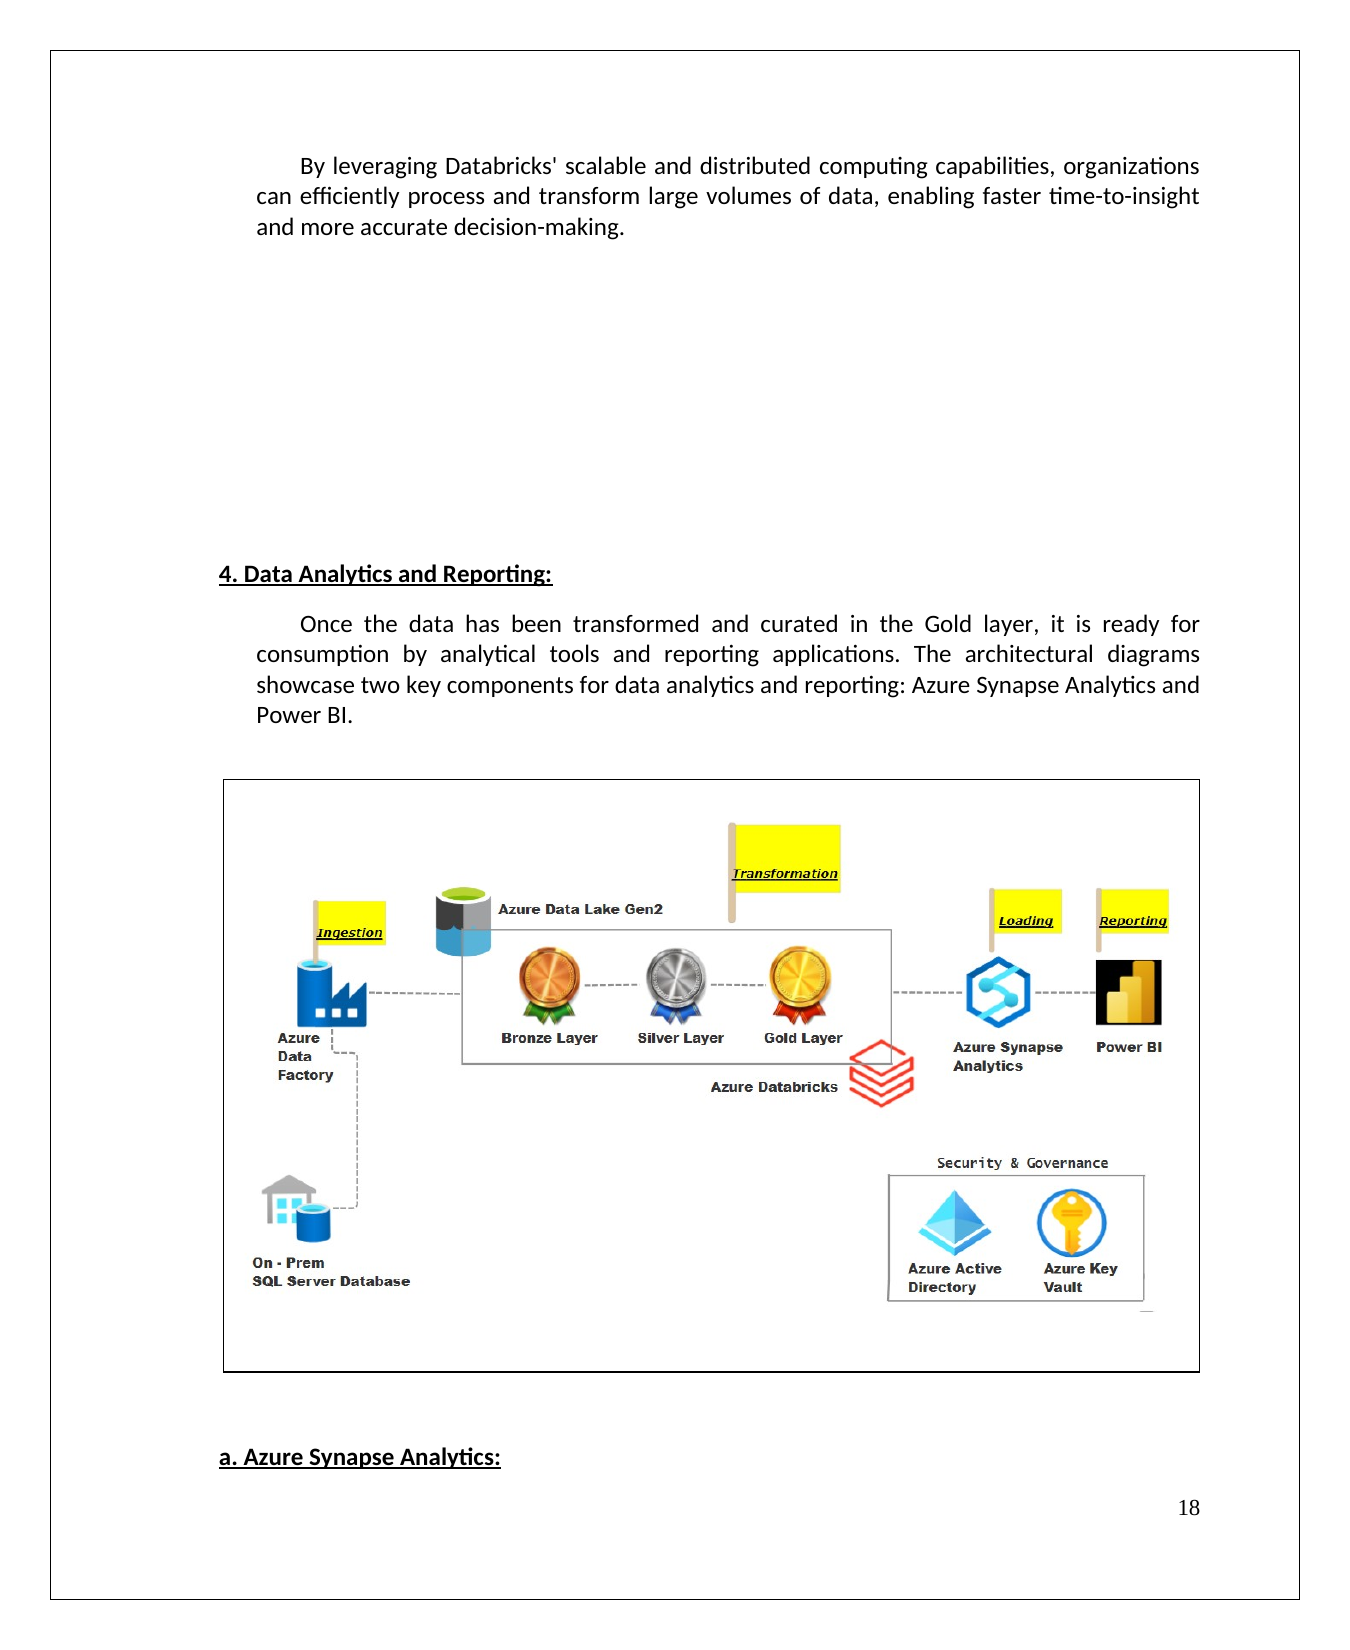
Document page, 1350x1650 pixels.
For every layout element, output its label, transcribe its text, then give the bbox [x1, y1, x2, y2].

subtitle a. Azure Synapse Analytics: [219, 1441, 1200, 1472]
subtitle By leveraging Databricks' scalable and distributed computing capabilities, organizations can efficiently process and transform large volumes of data, enabling faster time-to-insight and more accurate decision-making. [219, 150, 1200, 242]
picture [231, 821, 1186, 1312]
subtitle Once the data has been transformed and curated in the Gold layer, it is ready for consumption by analytical tools and reporting applications. The architectural diagrams showcase two key components for data analytics and reporting: Azure Synapse Analytics and Power BI. [219, 608, 1200, 730]
subtitle 4. Data Analytics and Reporting: [219, 558, 1200, 589]
table_header [224, 780, 1199, 1371]
